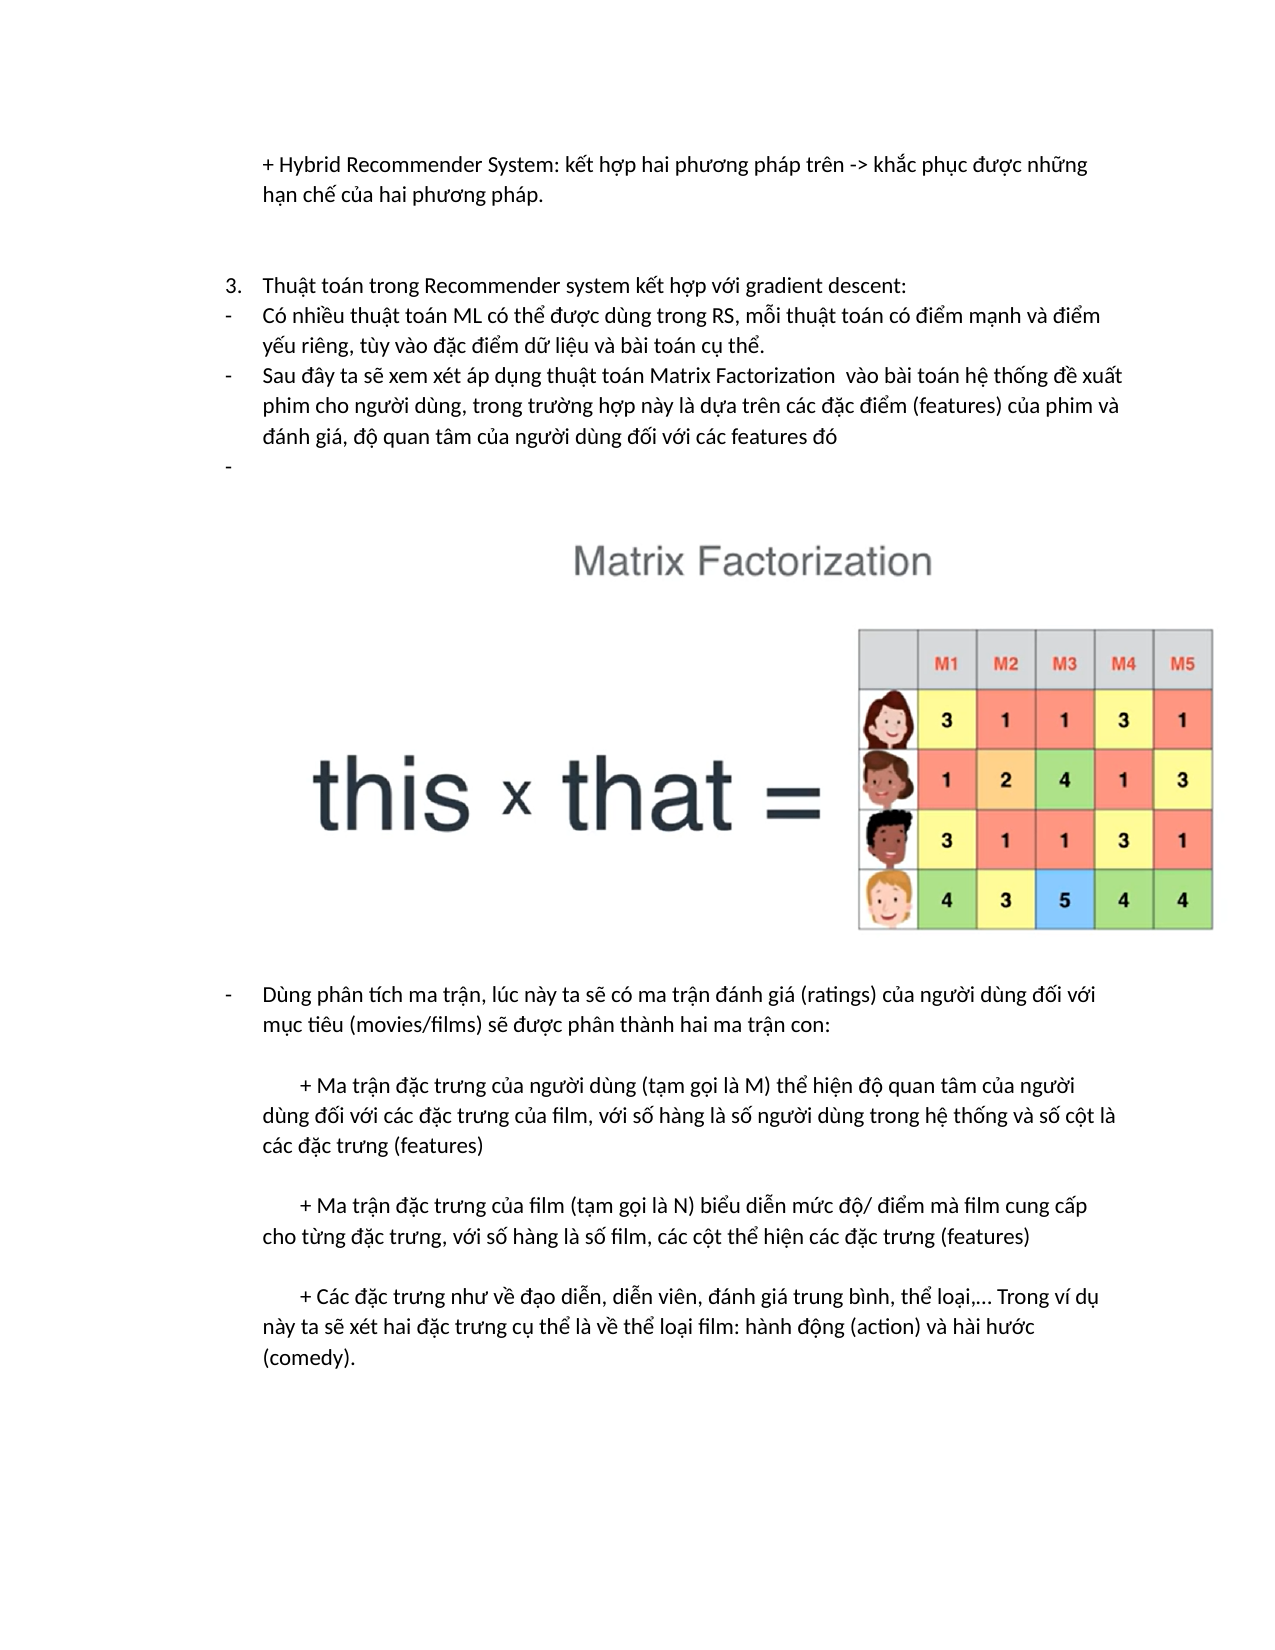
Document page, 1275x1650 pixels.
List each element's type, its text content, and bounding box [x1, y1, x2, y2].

list + Các đặc trưng như về đạo diễn, diễn viên, đánh giá trung bình, thể loại,… Trong ví dụ này ta sẽ xét hai đặc trưng cụ thể là về thể loại film: hành động (action) và hài hước (comedy). [262, 1282, 1125, 1371]
list Dùng phân tích ma trận, lúc này ta sẽ có ma trận đánh giá (ratings) của người dùng đối với mục tiêu (movies/films) sẽ được phân thành hai ma trận con: [225, 980, 1125, 1038]
list Thuật toán trong Recommender system kết hợp với gradient descent: [225, 271, 1125, 299]
list Sau đây ta sẽ xem xét áp dụng thuật toán Matrix Factorization vào bài toán hệ thống đề xuất phim cho người dùng, trong trường hợp này là dựa trên các đặc điểm (features) của phim và đánh giá, độ quan tâm của người dùng đối với các features đó [225, 361, 1125, 450]
list + Hybrid Recommender System: kết hợp hai phương pháp trên -> khắc phục được những hạn chế của hai phương pháp. [262, 150, 1125, 208]
list + Ma trận đặc trưng của film (tạm gọi là N) biểu diễn mức độ/ điểm mà film cung cấp cho từng đặc trưng, với số hàng là số film, các cột thể hiện các đặc trưng (features) [262, 1192, 1125, 1250]
list + Ma trận đặc trưng của người dùng (tạm gọi là M) thể hiện độ quan tâm của người dùng đối với các đặc trưng của film, với số hàng là số người dùng trong hệ thống và số cột là các đặc trưng (features) [262, 1071, 1125, 1159]
list Có nhiều thuật toán ML có thể được dùng trong RS, mỗi thuật toán có điểm mạnh và điểm yếu riêng, tùy vào đặc điểm dữ liệu và bài toán cụ thể. [225, 301, 1125, 359]
picture [262, 512, 1238, 948]
